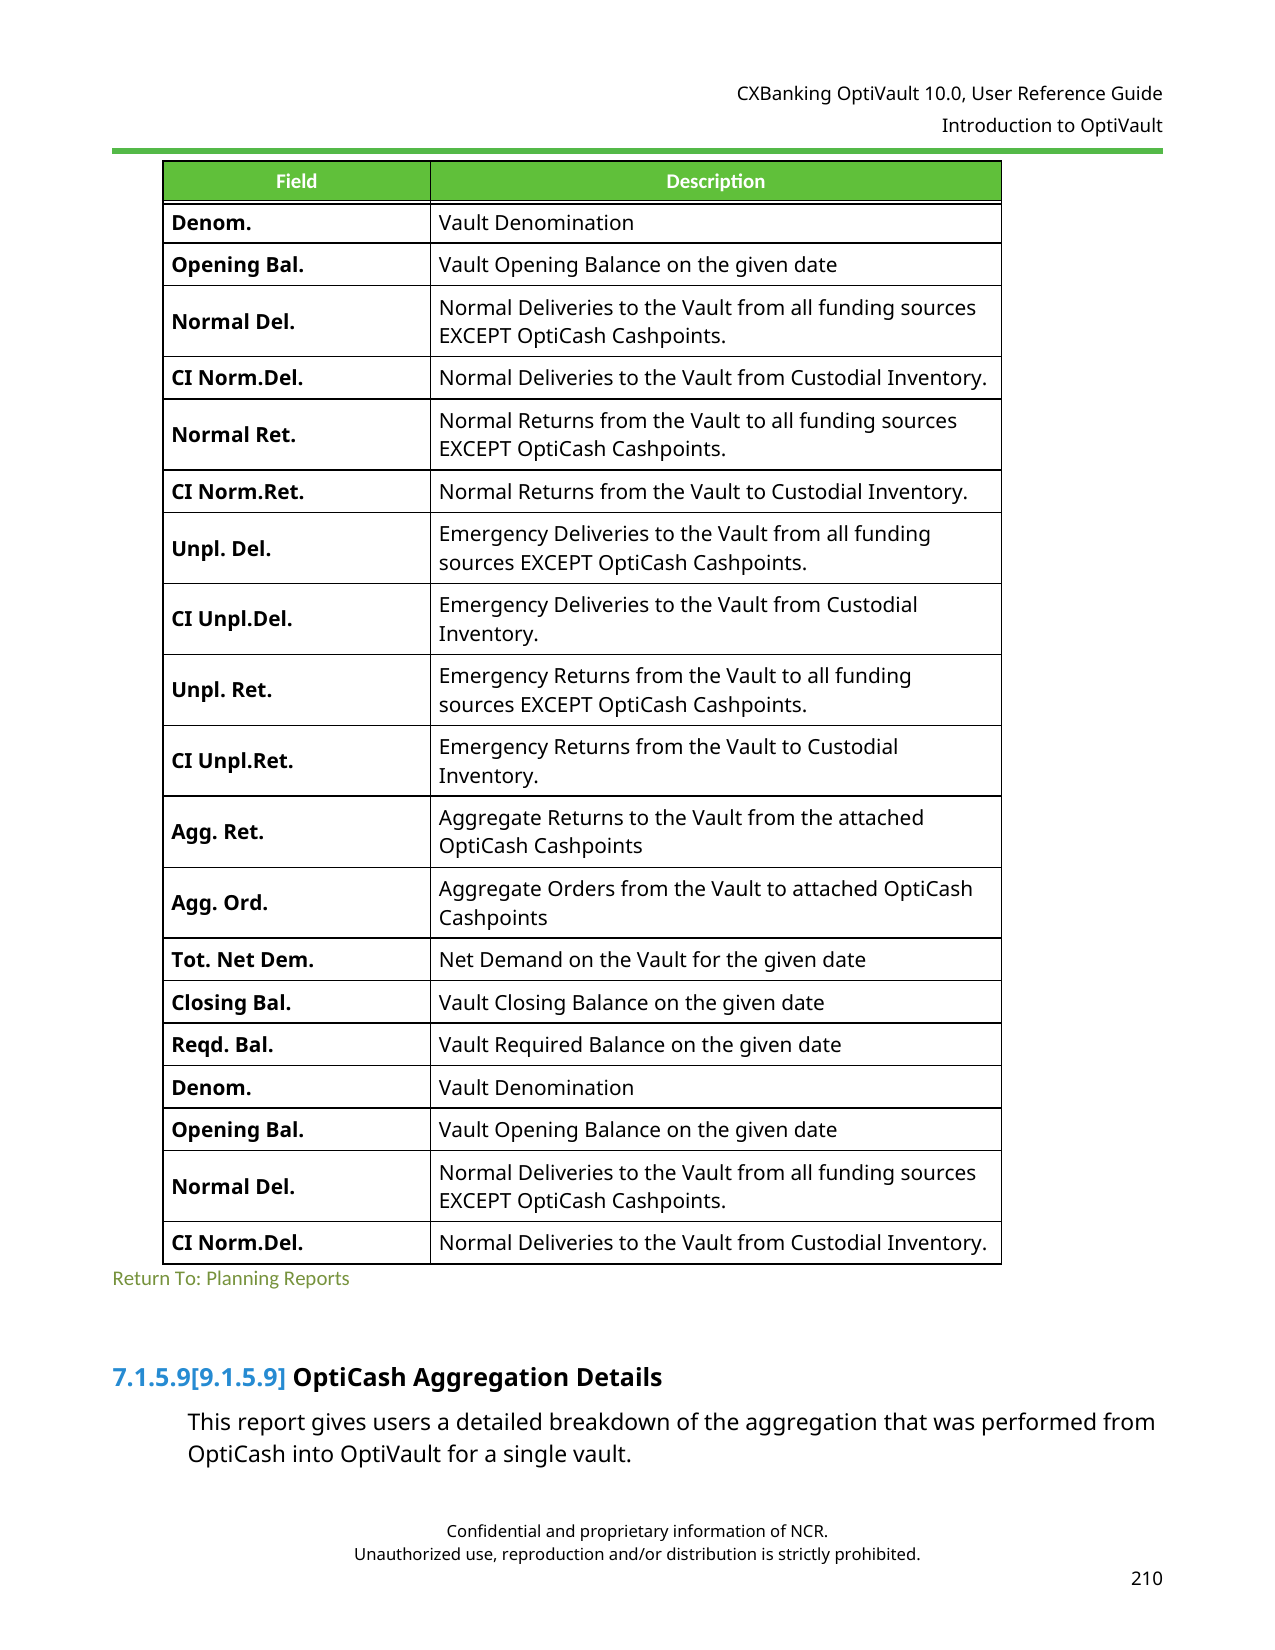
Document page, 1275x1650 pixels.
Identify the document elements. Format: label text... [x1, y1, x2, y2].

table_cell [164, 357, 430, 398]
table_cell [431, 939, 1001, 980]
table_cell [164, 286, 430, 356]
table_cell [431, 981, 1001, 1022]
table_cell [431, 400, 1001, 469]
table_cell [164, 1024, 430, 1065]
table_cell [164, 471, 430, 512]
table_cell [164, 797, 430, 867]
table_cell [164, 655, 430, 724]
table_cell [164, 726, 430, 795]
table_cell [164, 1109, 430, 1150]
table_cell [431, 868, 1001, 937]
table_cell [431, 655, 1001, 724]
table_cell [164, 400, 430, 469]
subtitle OptiCash Aggregation Details [112, 1360, 1163, 1394]
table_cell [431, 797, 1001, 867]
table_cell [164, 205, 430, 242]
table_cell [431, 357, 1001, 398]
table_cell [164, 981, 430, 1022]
text This report gives users a detailed breakdown of the aggregation that was performed from OptiCash into OptiVault for a single vault. [187, 1406, 1163, 1469]
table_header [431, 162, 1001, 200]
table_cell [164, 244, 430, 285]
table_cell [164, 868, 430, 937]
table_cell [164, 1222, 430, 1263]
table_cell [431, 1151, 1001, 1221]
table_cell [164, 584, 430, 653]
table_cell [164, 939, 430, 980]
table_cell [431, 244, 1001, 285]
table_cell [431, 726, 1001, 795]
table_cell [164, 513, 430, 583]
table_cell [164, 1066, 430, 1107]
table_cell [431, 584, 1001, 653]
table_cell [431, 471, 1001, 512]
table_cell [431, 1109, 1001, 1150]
text Return To: Planning Reports [112, 1265, 1163, 1290]
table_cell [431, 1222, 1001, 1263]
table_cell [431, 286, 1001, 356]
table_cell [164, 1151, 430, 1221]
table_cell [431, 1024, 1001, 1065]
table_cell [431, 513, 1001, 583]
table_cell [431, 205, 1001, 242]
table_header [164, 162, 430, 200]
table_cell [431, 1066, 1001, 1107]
